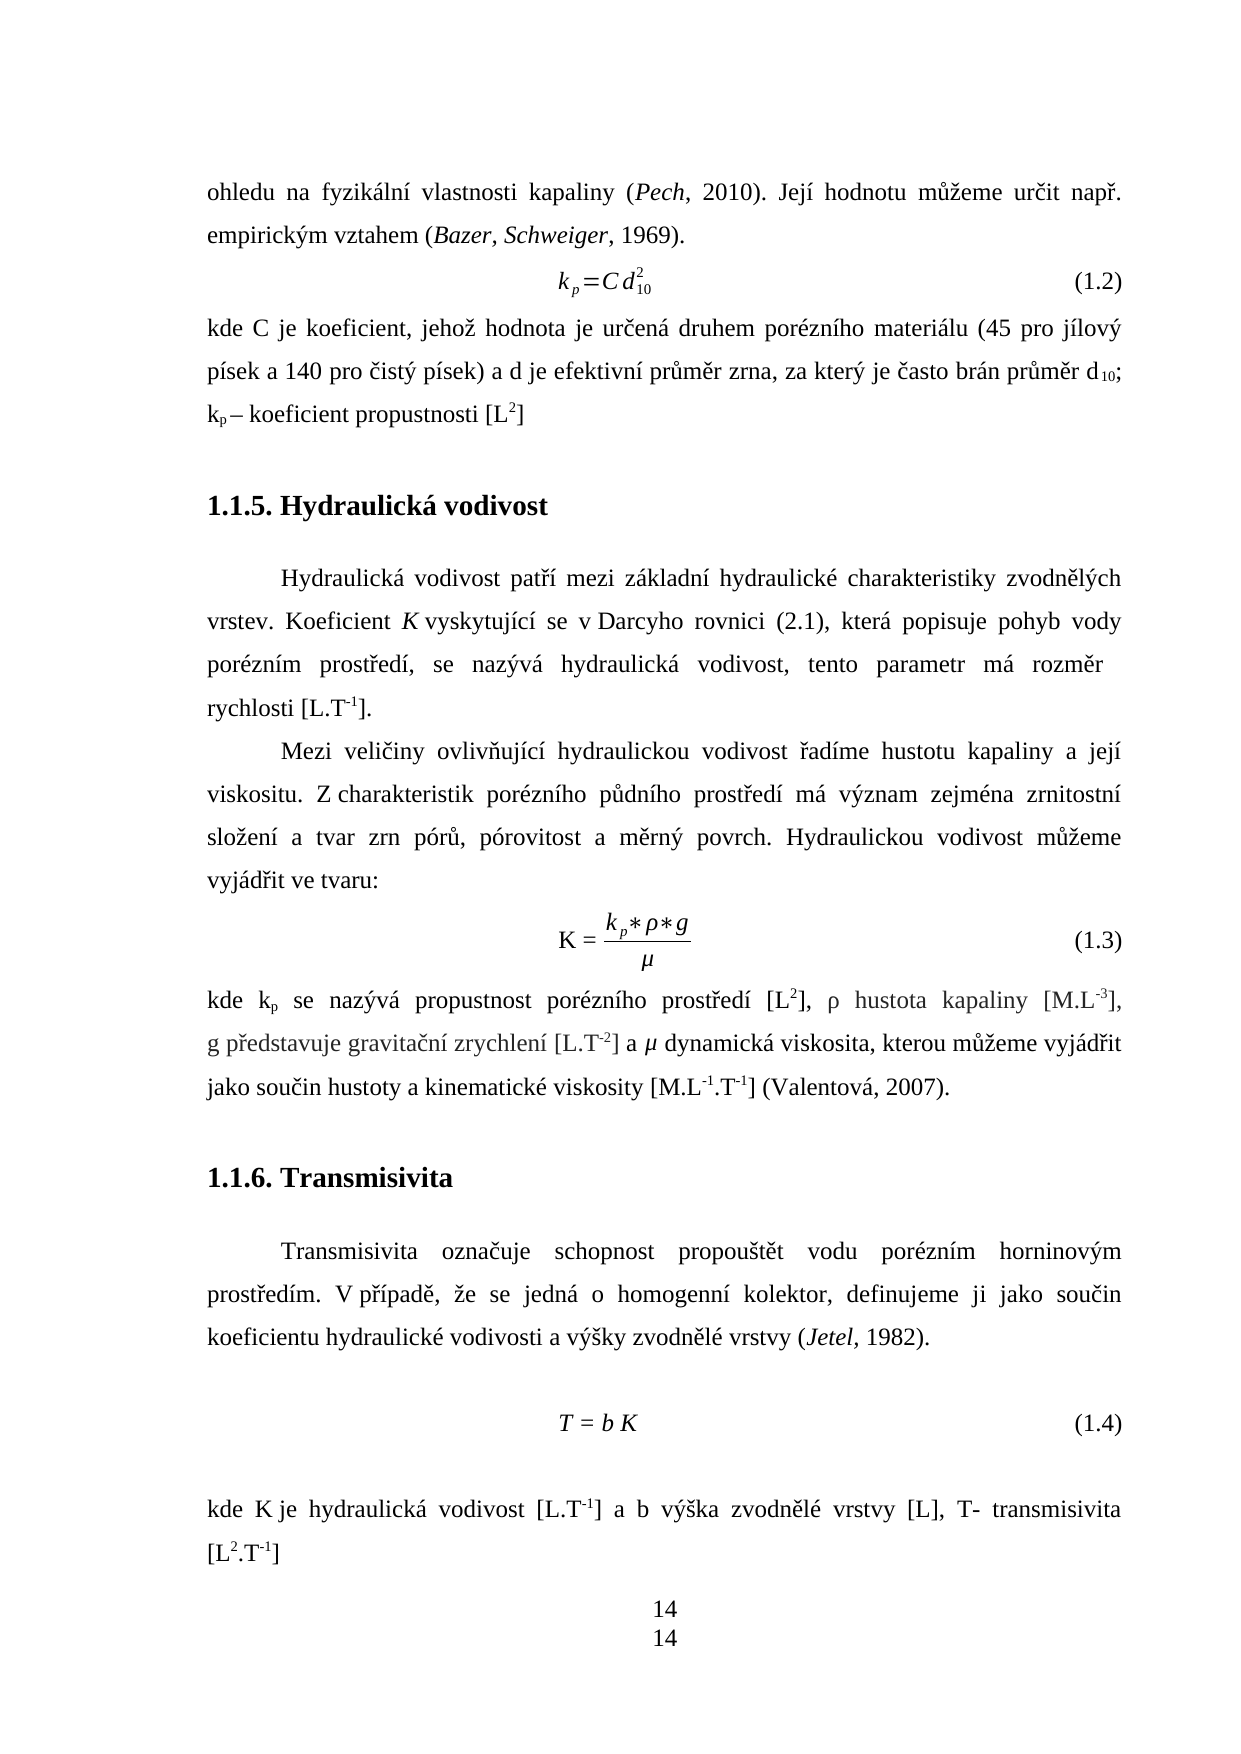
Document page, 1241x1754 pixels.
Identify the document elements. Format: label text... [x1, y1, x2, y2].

list kde K je hydraulická vodivost [L.T-1] a b výška zvodnělé vrstvy [L], T- transmisivita [L2.T-1] [207, 1494, 1122, 1566]
list Hydraulická vodivost patří mezi základní hydraulické charakteristiky zvodnělých vrstev. Koeficient K vyskytující se v Darcyho rovnici (2.1), která popisuje pohyb vody porézním prostředí, se nazývá hydraulická vodivost, tento parametr má rozměr rychlosti [L.T-1]. [207, 563, 1122, 721]
list K = (1.3) [207, 908, 1122, 971]
list (1.2) [207, 263, 1122, 298]
list kde kp se nazývá propustnost porézního prostředí [L2], ρ hustota kapaliny [M.L-3], g představuje gravitační zrychlení [L.T-2] a dynamická viskosita, kterou můžeme vyjádřit jako součin hustoty a kinematické viskosity [M.L-1.T-1] (Valentová, 2007). [207, 985, 1122, 1100]
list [207, 177, 1122, 249]
list Transmisivita označuje schopnost propouštět vodu porézním horninovým prostředím. V případě, že se jedná o homogenní kolektor, definujeme ji jako součin koeficientu hydraulické vodivosti a výšky zvodnělé vrstvy (Jetel, 1982). [207, 1236, 1122, 1351]
subtitle 1.1.6. Transmisivita [207, 1161, 1122, 1194]
list Mezi veličiny ovlivňující hydraulickou vodivost řadíme hustotu kapaliny a její viskositu. Z charakteristik porézního půdního prostředí má význam zejména zrnitostní složení a tvar zrn pórů, pórovitost a měrný povrch. Hydraulickou vodivost můžeme vyjádřit ve tvaru: [207, 736, 1122, 894]
text kde C je koeficient, jehož hodnota je určená druhem porézního materiálu (45 pro jílový písek a 140 pro čistý písek) a d je efektivní průměr zrna, za který je často brán průměr d10; kp – koeficient propustnosti [L2] [207, 313, 1122, 428]
subtitle 1.1.5. Hydraulická vodivost [207, 488, 1122, 521]
text T = b K (1.4) [207, 1408, 1122, 1437]
